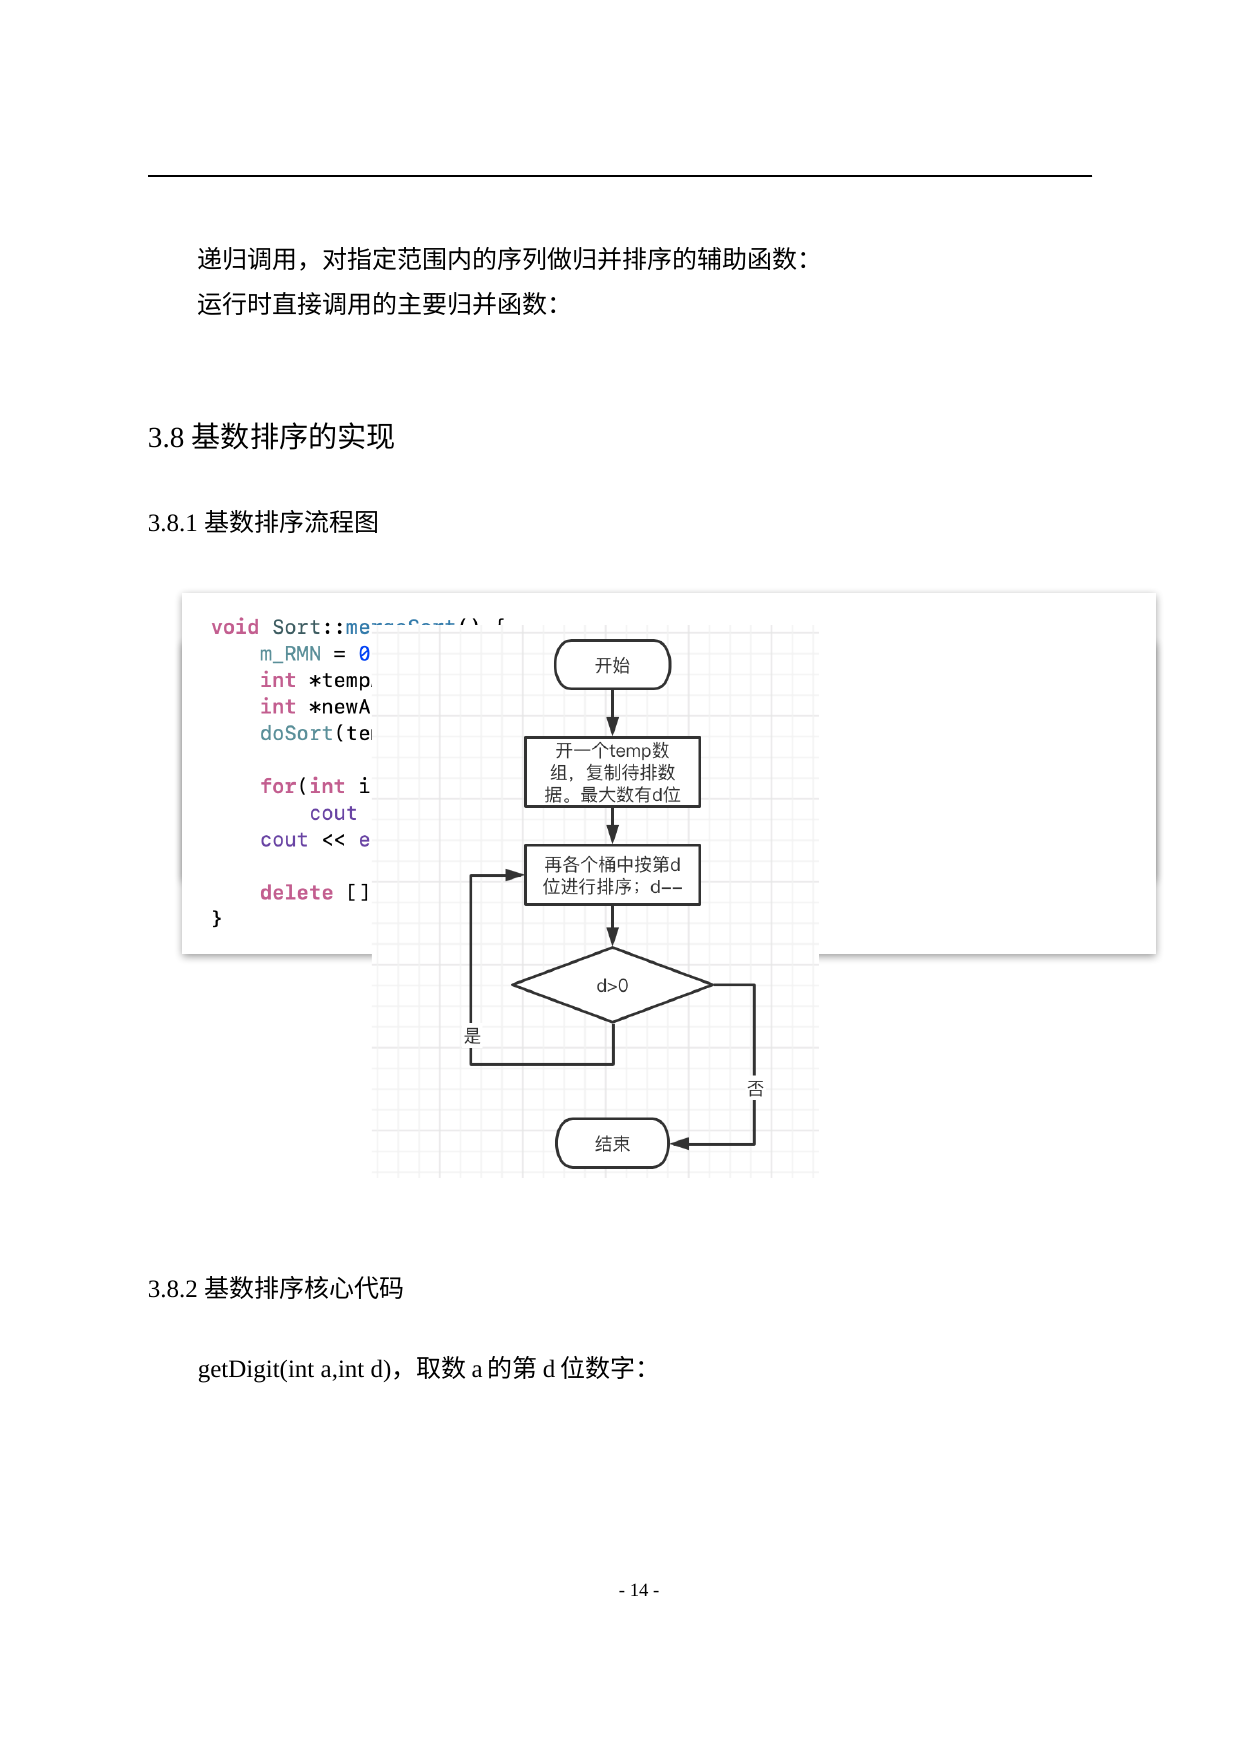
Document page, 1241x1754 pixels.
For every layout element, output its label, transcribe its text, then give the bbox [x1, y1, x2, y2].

text 运行时直接调用的主要归并函数： [148, 284, 1092, 321]
subtitle 3.8 基数排序的实现 [148, 414, 1092, 456]
subtitle 3.8.2 基数排序核心代码 [148, 1269, 1092, 1305]
text 递归调用，对指定范围内的序列做归并排序的辅助函数： [148, 239, 1092, 275]
picture [197, 608, 1142, 1178]
subtitle 3.8.1 基数排序流程图 [148, 502, 1092, 539]
text getDigit(int a,int d)，取数a的第d位数字： [148, 1348, 1092, 1384]
